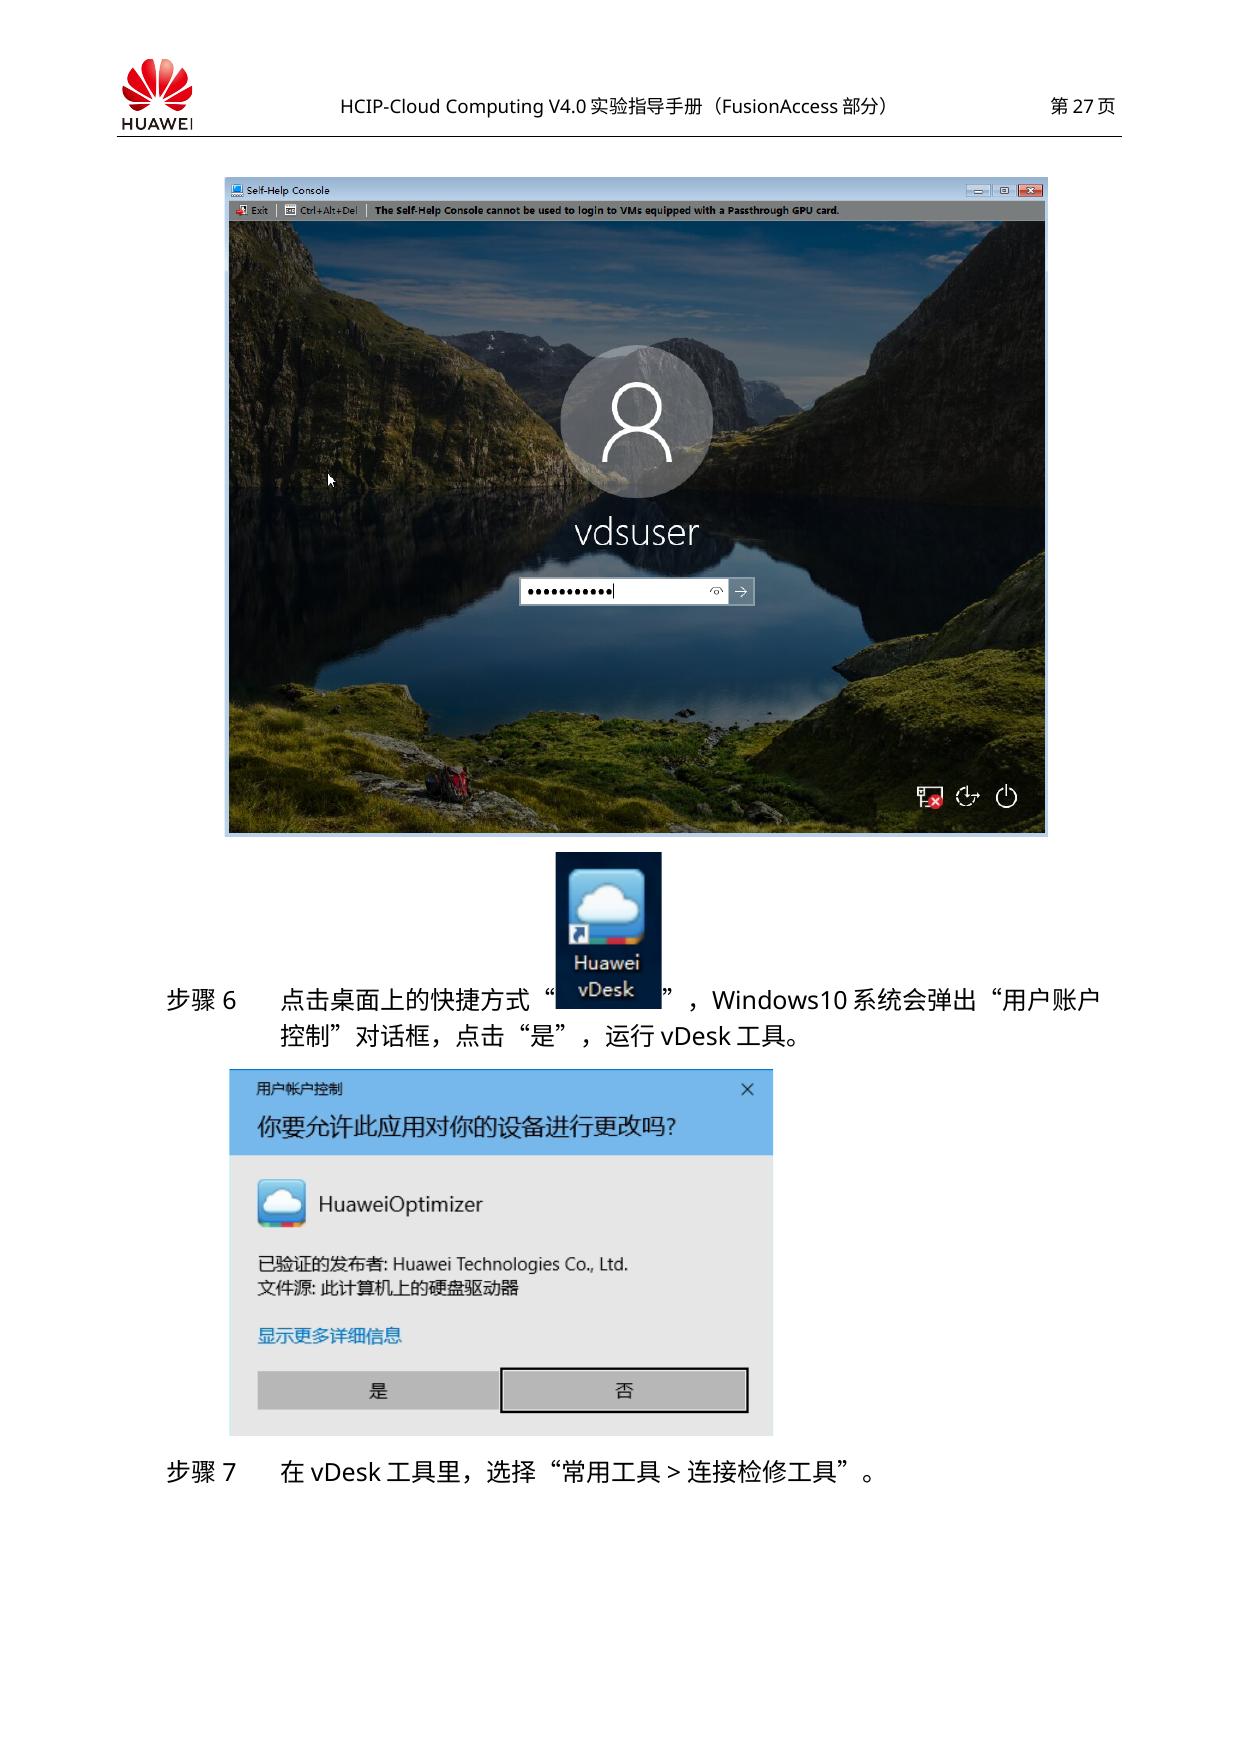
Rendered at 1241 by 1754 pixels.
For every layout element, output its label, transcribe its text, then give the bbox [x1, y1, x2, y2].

text 点击桌面上的快捷方式“”，Windows10系统会弹出“用户账户控制”对话框，点击“是”，运行vDesk工具。 [236, 853, 1122, 1053]
text 在vDesk工具里，选择“常用工具 > 连接检修工具”。 [236, 1452, 1122, 1489]
picture [555, 852, 662, 1009]
picture [229, 1069, 774, 1436]
picture [224, 177, 1048, 837]
picture [122, 59, 193, 130]
